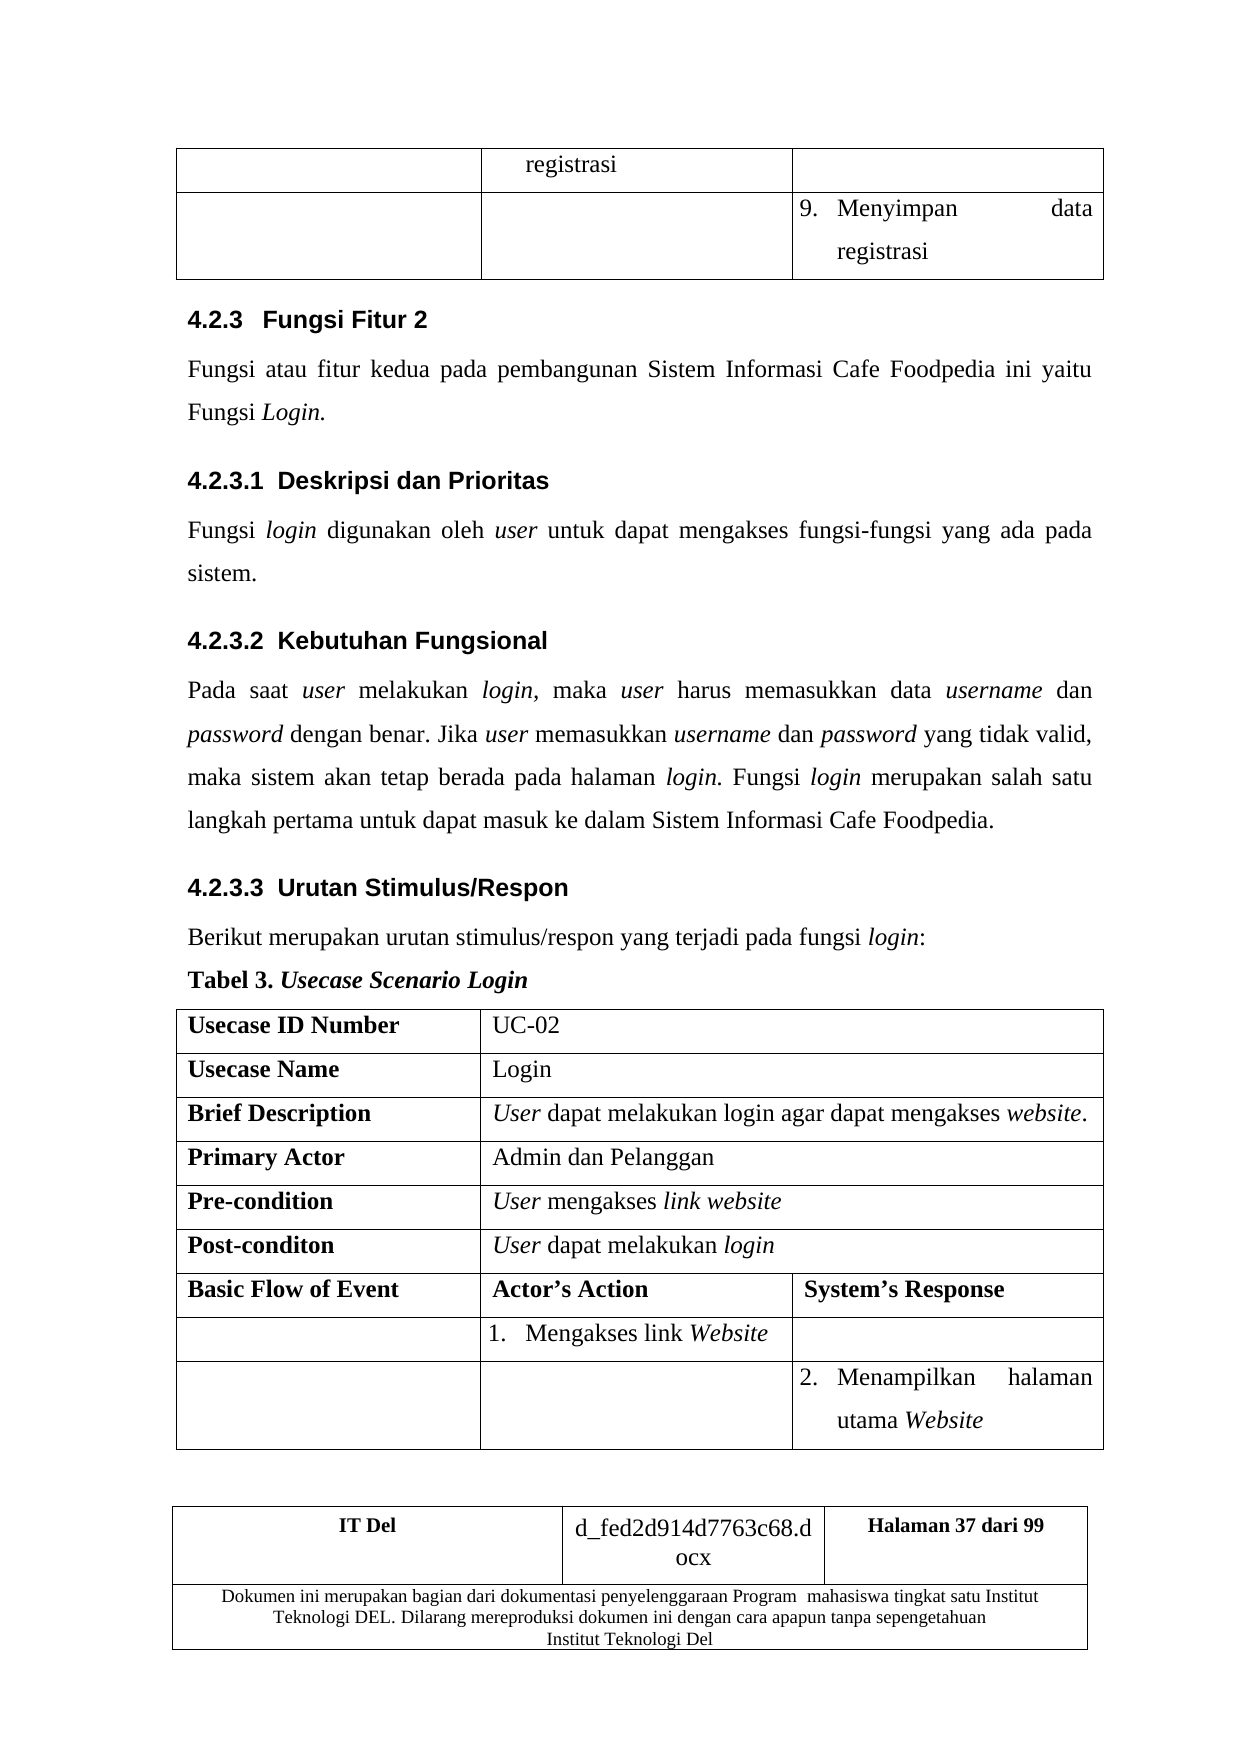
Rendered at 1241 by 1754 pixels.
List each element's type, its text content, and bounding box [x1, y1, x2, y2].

subtitle Fungsi Fitur 2 [187, 305, 1092, 334]
table_header Usecase ID Number [177, 1010, 480, 1053]
table_cell Usecase Name [177, 1054, 480, 1097]
subtitle Urutan Stimulus/Respon [187, 873, 1092, 902]
table_cell Login [481, 1054, 1103, 1097]
table_cell Menampilkan halaman utama Website [793, 1362, 1103, 1448]
table_cell [177, 149, 481, 192]
table_cell Brief Description [177, 1098, 480, 1141]
text Fungsi login digunakan oleh user untuk dapat mengakses fungsi-fungsi yang ada pada sistem. [187, 515, 1092, 587]
table_cell Admin dan Pelanggan [481, 1142, 1103, 1185]
table_cell [481, 1362, 792, 1448]
text Berikut merupakan urutan stimulus/respon yang terjadi pada fungsi login: [187, 922, 1092, 951]
table_cell User dapat melakukan login [481, 1230, 1103, 1273]
table_cell [793, 1318, 1103, 1361]
table_header UC-02 [481, 1010, 1103, 1053]
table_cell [482, 149, 792, 192]
subtitle Kebutuhan Fungsional [187, 626, 1092, 655]
table_cell Basic Flow of Event [177, 1274, 480, 1317]
table_cell [793, 149, 1103, 192]
table_cell [482, 193, 792, 279]
text Fungsi atau fitur kedua pada pembangunan Sistem Informasi Cafe Foodpedia ini yaitu Fungsi Login. [187, 354, 1092, 426]
table_cell User mengakses link website [481, 1186, 1103, 1229]
text Tabel 3. Usecase Scenario Login [187, 966, 1092, 994]
table_cell [177, 193, 481, 279]
table_cell System’s Response [793, 1274, 1103, 1317]
table_cell Pre-condition [177, 1186, 480, 1229]
table_cell Post-conditon [177, 1230, 480, 1273]
table_cell Menyimpan data registrasi [793, 193, 1103, 279]
subtitle Deskripsi dan Prioritas [187, 466, 1092, 494]
table_cell Mengakses link Website [481, 1318, 792, 1361]
table_cell [177, 1318, 480, 1361]
table_cell [177, 1362, 480, 1448]
table_cell Primary Actor [177, 1142, 480, 1185]
text Pada saat user melakukan login, maka user harus memasukkan data username dan password dengan benar. Jika user memasukkan username dan password yang tidak valid, maka sistem akan tetap berada pada halaman login. Fungsi login merupakan salah satu langkah pertama untuk dapat masuk ke dalam Sistem Informasi Cafe Foodpedia. [187, 676, 1092, 834]
table_cell Actor’s Action [481, 1274, 792, 1317]
table_cell User dapat melakukan login agar dapat mengakses website. [481, 1098, 1103, 1141]
